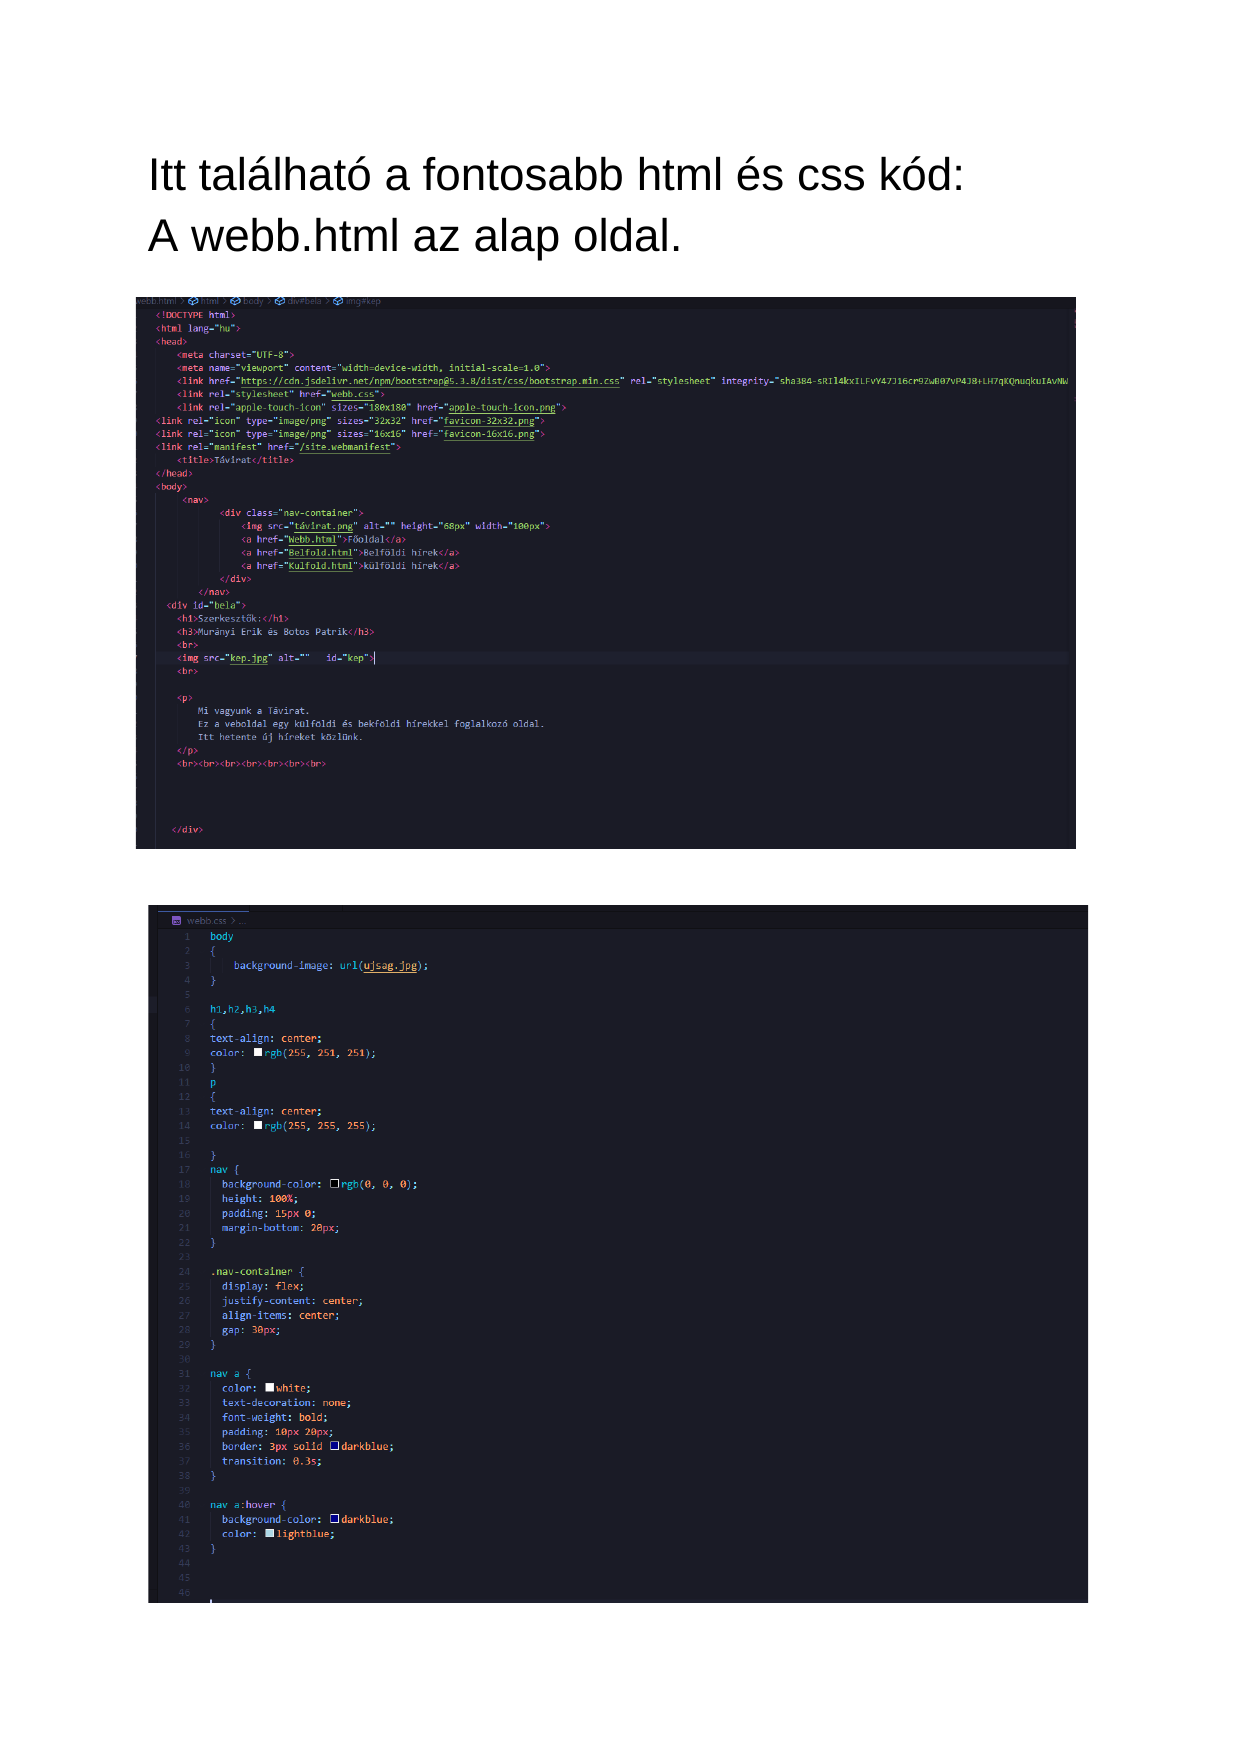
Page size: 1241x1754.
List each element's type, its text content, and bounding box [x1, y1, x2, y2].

text Itt található a fontosabb html és css kód: [148, 148, 1093, 200]
picture [147, 905, 1088, 1602]
text A webb.html az alap oldal. [148, 208, 1093, 261]
picture [135, 297, 1075, 848]
